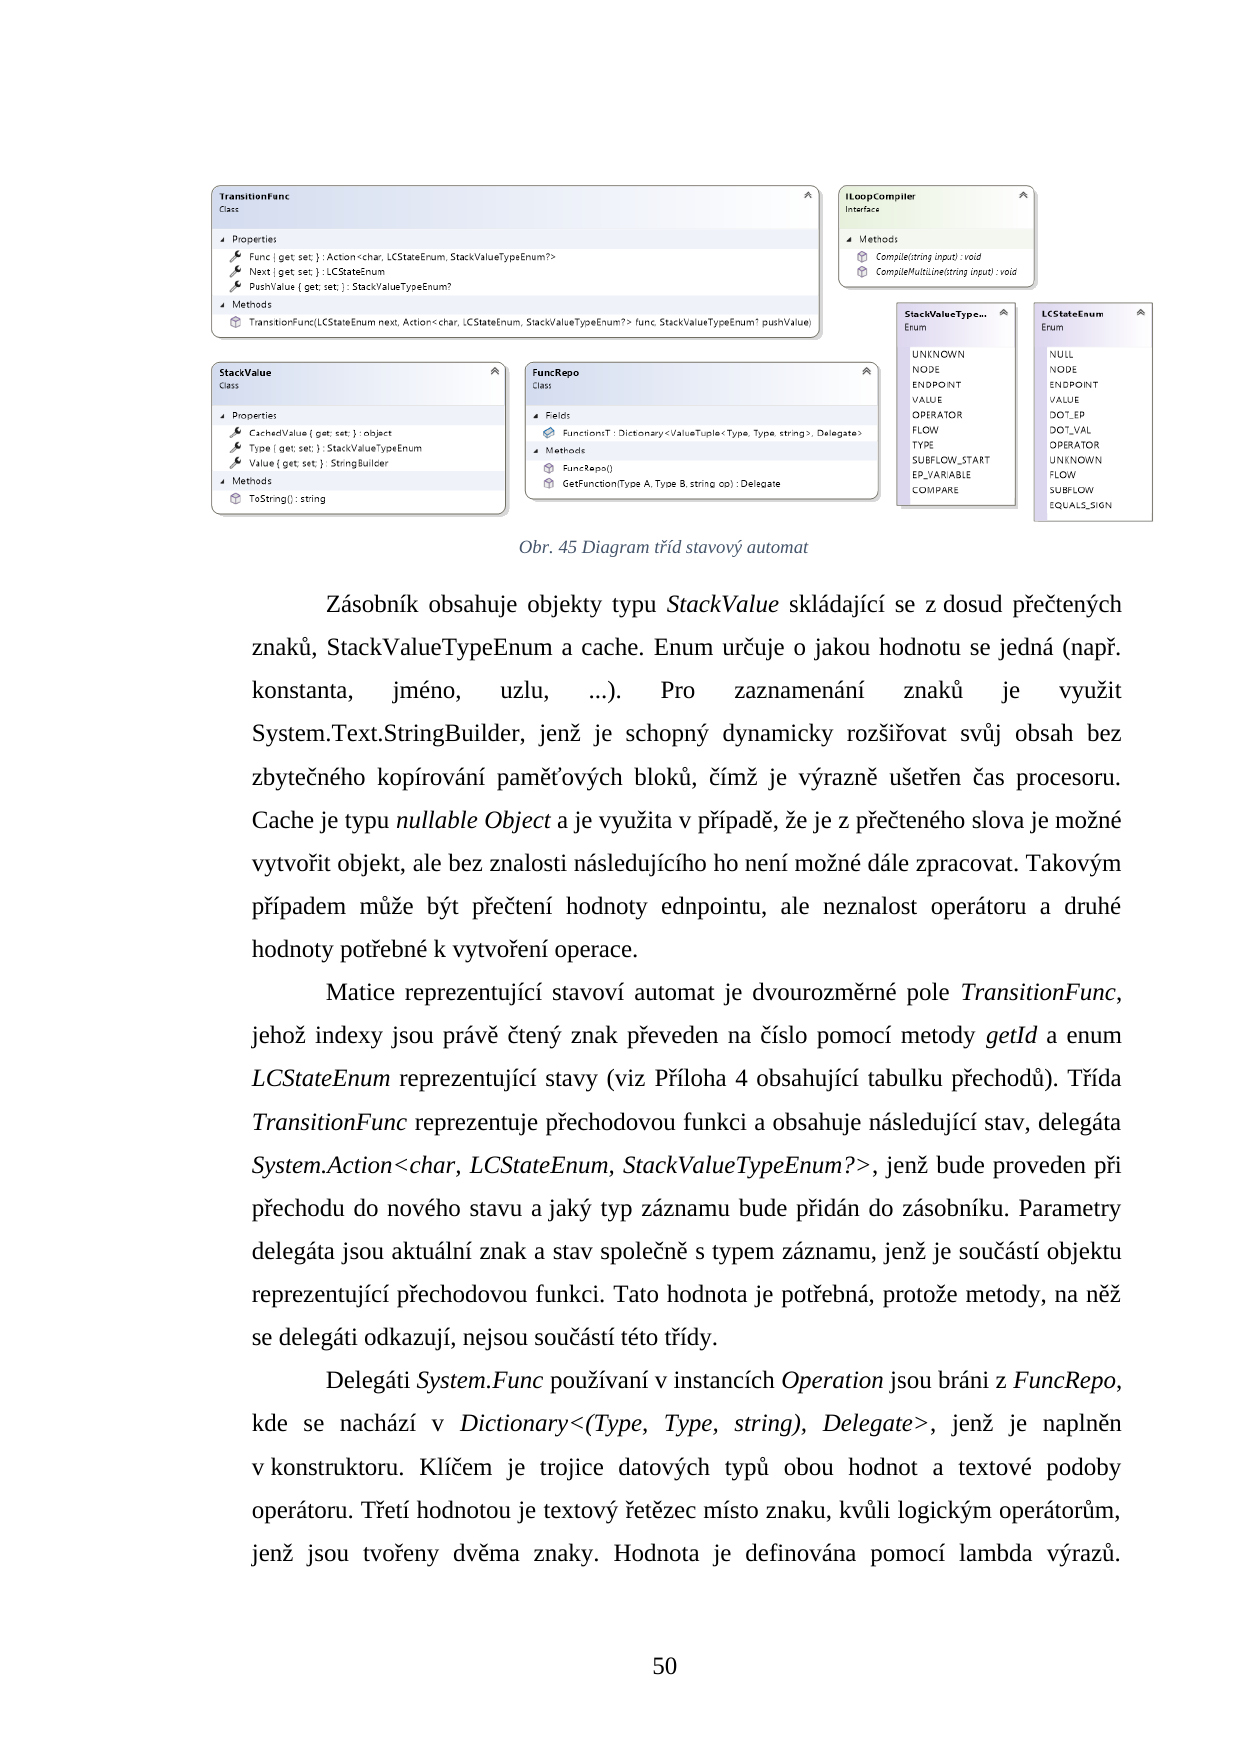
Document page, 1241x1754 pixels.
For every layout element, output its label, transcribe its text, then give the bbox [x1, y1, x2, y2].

text Matice reprezentující stavoví automat je dvourozměrné pole TransitionFunc, jehož indexy jsou právě čtený znak převeden na číslo pomocí metody getId a enum LCStateEnum reprezentující stavy (viz Příloha 4 obsahující tabulku přechodů). Třída TransitionFunc reprezentuje přechodovou funkci a obsahuje následující stav, delegáta System.Action<char, LCStateEnum, StackValueTypeEnum?>, jenž bude proveden při přechodu do nového stavu a jaký typ záznamu bude přidán do zásobníku. Parametry delegáta jsou aktuální znak a stav společně s typem záznamu, jenž je součástí objektu reprezentující přechodovou funkci. Tato hodnota je potřebná, protože metody, na něž se delegáti odkazují, nejsou součástí této třídy. [252, 977, 1122, 1351]
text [252, 1365, 1122, 1567]
picture [206, 177, 1154, 522]
text Zásobník obsahuje objekty typu StackValue skládající se z dosud přečtených znaků, StackValueTypeEnum a cache. Enum určuje o jakou hodnotu se jedná (např. konstanta, jméno, uzlu, ...). Pro zaznamenání znaků je využit System.Text.StringBuilder, jenž je schopný dynamicky rozšiřovat svůj obsah bez zbytečného kopírování paměťových bloků, čímž je výrazně ušetřen čas procesoru. Cache je typu nullable Object a je využita v případě, že je z přečteného slova je možné vytvořit objekt, ale bez znalosti následujícího ho není možné dále zpracovat. Takovým případem může být přečtení hodnoty ednpointu, ale neznalost operátoru a druhé hodnoty potřebné k vytvoření operace. [252, 589, 1122, 963]
